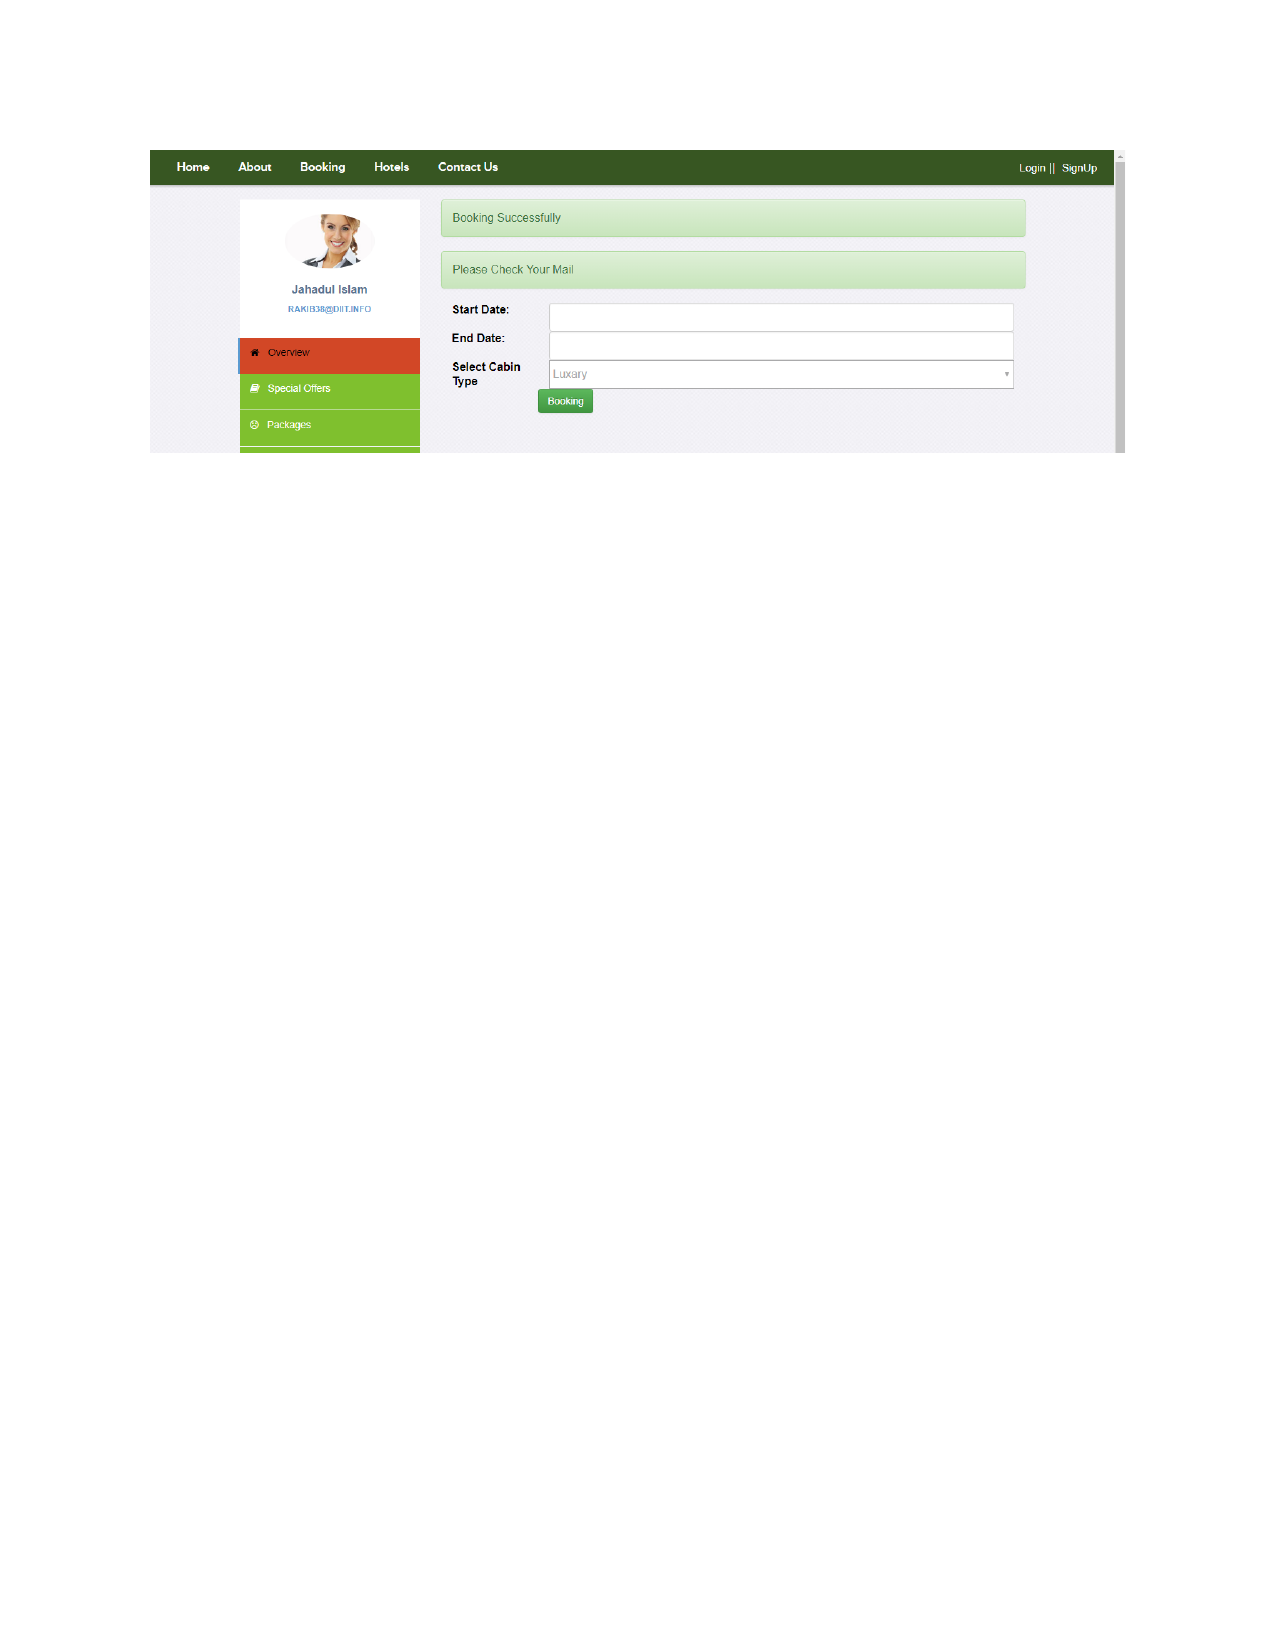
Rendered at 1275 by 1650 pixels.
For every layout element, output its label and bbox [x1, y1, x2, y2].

picture [150, 150, 1125, 453]
